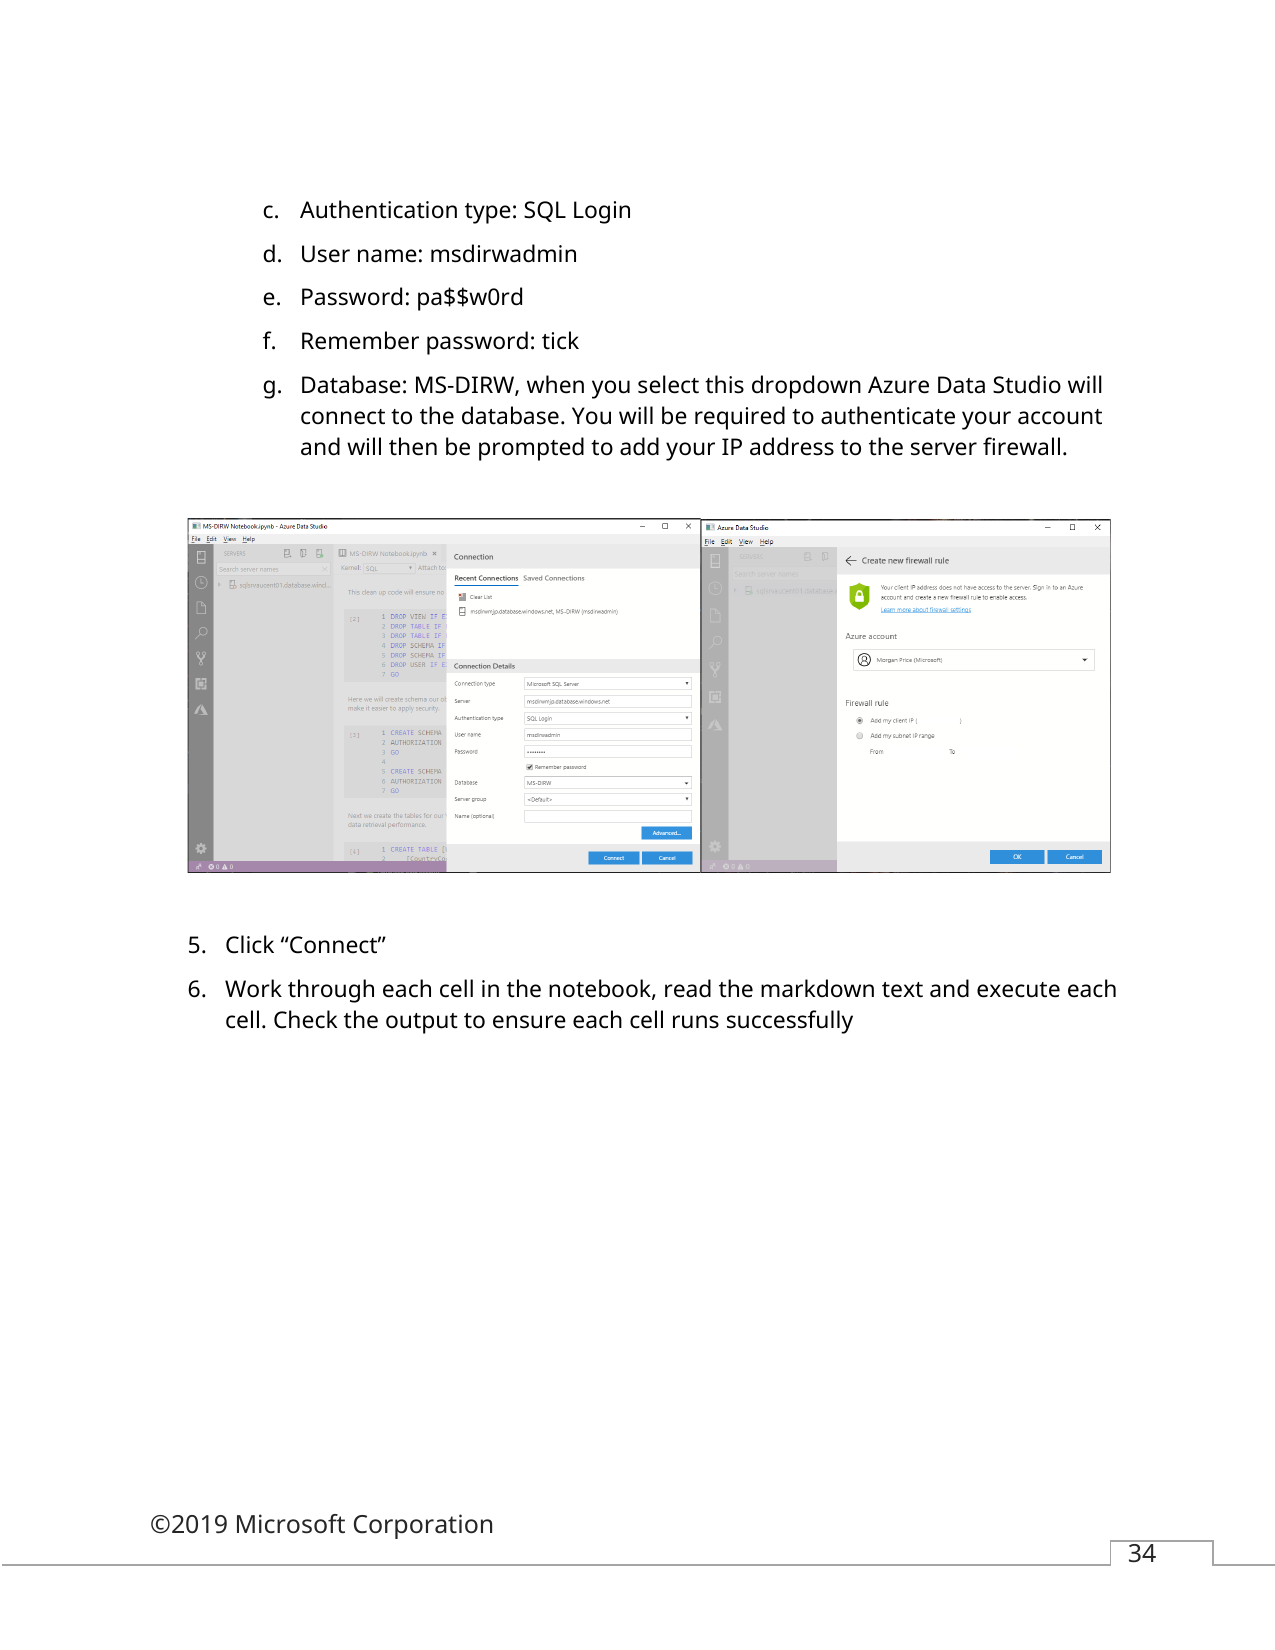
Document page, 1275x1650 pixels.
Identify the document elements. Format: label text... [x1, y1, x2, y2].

list Authentication type: SQL Login [262, 194, 1125, 225]
list Password: pa$$w0rd [262, 281, 1125, 312]
list Database: MS-DIRW, when you select this dropdown Azure Data Studio will connect to the database. You will be required to authenticate your account and will then be prompted to add your IP address to the server firewall. [262, 369, 1125, 462]
list Remember password: tick [262, 325, 1125, 356]
list User name: msdirwadmin [262, 237, 1125, 269]
picture [187, 518, 1111, 873]
list Work through each cell in the notebook, read the markdown text and execute each cell. Check the output to ensure each cell runs successfully [187, 973, 1125, 1035]
list Click “Connect” [187, 929, 1125, 960]
